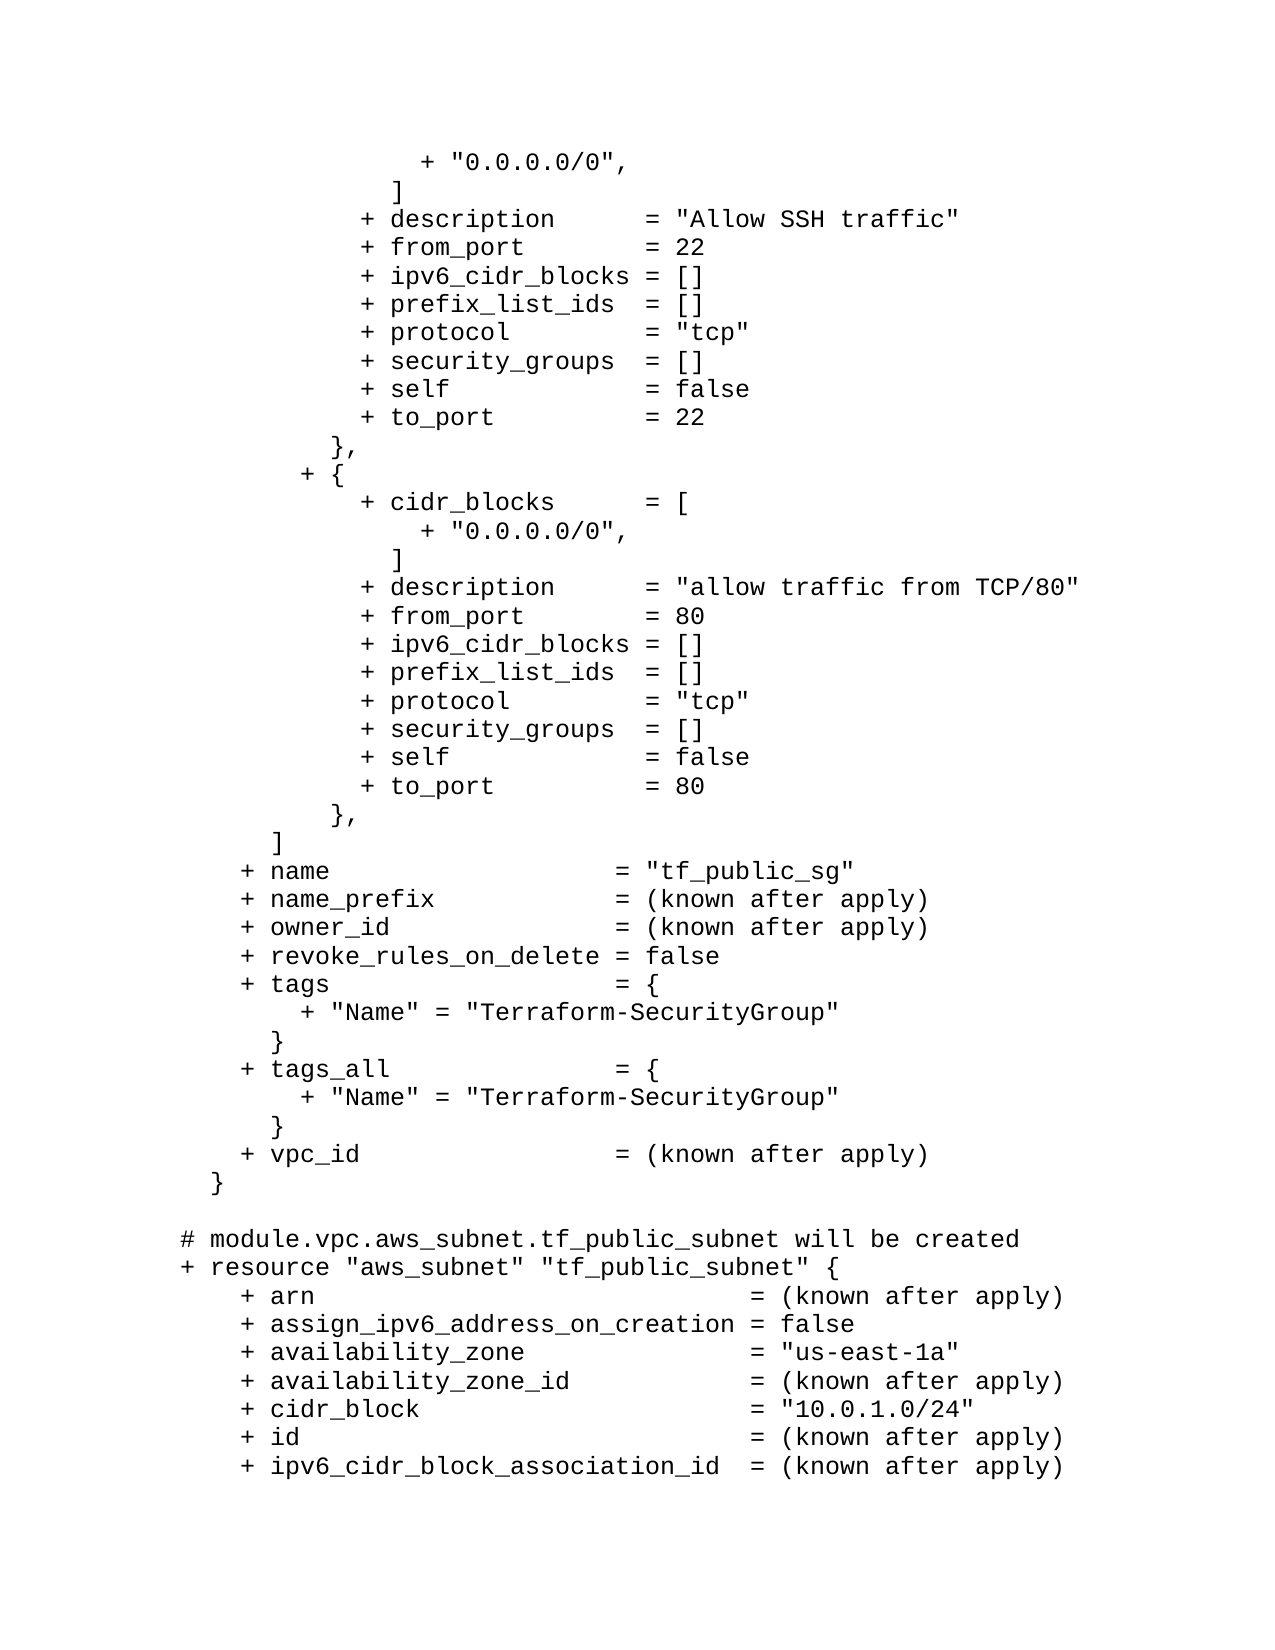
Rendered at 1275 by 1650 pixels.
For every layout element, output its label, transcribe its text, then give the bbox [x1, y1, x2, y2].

text + availability_zone = "us-east-1a" [150, 1340, 1125, 1368]
text + self = false [150, 377, 1125, 405]
text + "0.0.0.0/0", [150, 150, 1125, 178]
text + from_port = 22 [150, 235, 1125, 263]
text + tags_all = { [150, 1057, 1125, 1085]
text + revoke_rules_on_delete = false [150, 943, 1125, 972]
text + { [150, 462, 1125, 490]
text }, [150, 433, 1125, 462]
text } [150, 1113, 1125, 1142]
text + security_groups = [] [150, 717, 1125, 745]
text + name = "tf_public_sg" [150, 858, 1125, 887]
text + cidr_block = "10.0.1.0/24" [150, 1397, 1125, 1425]
text + security_groups = [] [150, 348, 1125, 377]
text + from_port = 80 [150, 603, 1125, 632]
text + id = (known after apply) [150, 1425, 1125, 1453]
text + ipv6_cidr_blocks = [] [150, 263, 1125, 292]
text + protocol = "tcp" [150, 688, 1125, 717]
text # module.vpc.aws_subnet.tf_public_subnet will be created [150, 1227, 1125, 1255]
text + description = "Allow SSH traffic" [150, 207, 1125, 235]
text + "Name" = "Terraform-SecurityGroup" [150, 1085, 1125, 1113]
text + name_prefix = (known after apply) [150, 887, 1125, 915]
text + arn = (known after apply) [150, 1283, 1125, 1312]
text + owner_id = (known after apply) [150, 915, 1125, 943]
text + cidr_blocks = [ [150, 490, 1125, 518]
text + tags = { [150, 972, 1125, 1000]
text + prefix_list_ids = [] [150, 292, 1125, 320]
text + resource "aws_subnet" "tf_public_subnet" { [150, 1255, 1125, 1283]
text + ipv6_cidr_block_association_id = (known after apply) [150, 1453, 1125, 1482]
text } [150, 1028, 1125, 1057]
text + "Name" = "Terraform-SecurityGroup" [150, 1000, 1125, 1028]
text + self = false [150, 745, 1125, 773]
text + assign_ipv6_address_on_creation = false [150, 1312, 1125, 1340]
text + protocol = "tcp" [150, 320, 1125, 348]
text } [150, 1170, 1125, 1198]
text + vpc_id = (known after apply) [150, 1142, 1125, 1170]
text + availability_zone_id = (known after apply) [150, 1368, 1125, 1397]
text + prefix_list_ids = [] [150, 660, 1125, 688]
text ] [150, 830, 1125, 858]
text + "0.0.0.0/0", [150, 518, 1125, 547]
text + ipv6_cidr_blocks = [] [150, 632, 1125, 660]
text + description = "allow traffic from TCP/80" [150, 575, 1125, 603]
text ] [150, 178, 1125, 207]
text + to_port = 80 [150, 773, 1125, 802]
text }, [150, 802, 1125, 830]
text ] [150, 547, 1125, 575]
text + to_port = 22 [150, 405, 1125, 433]
